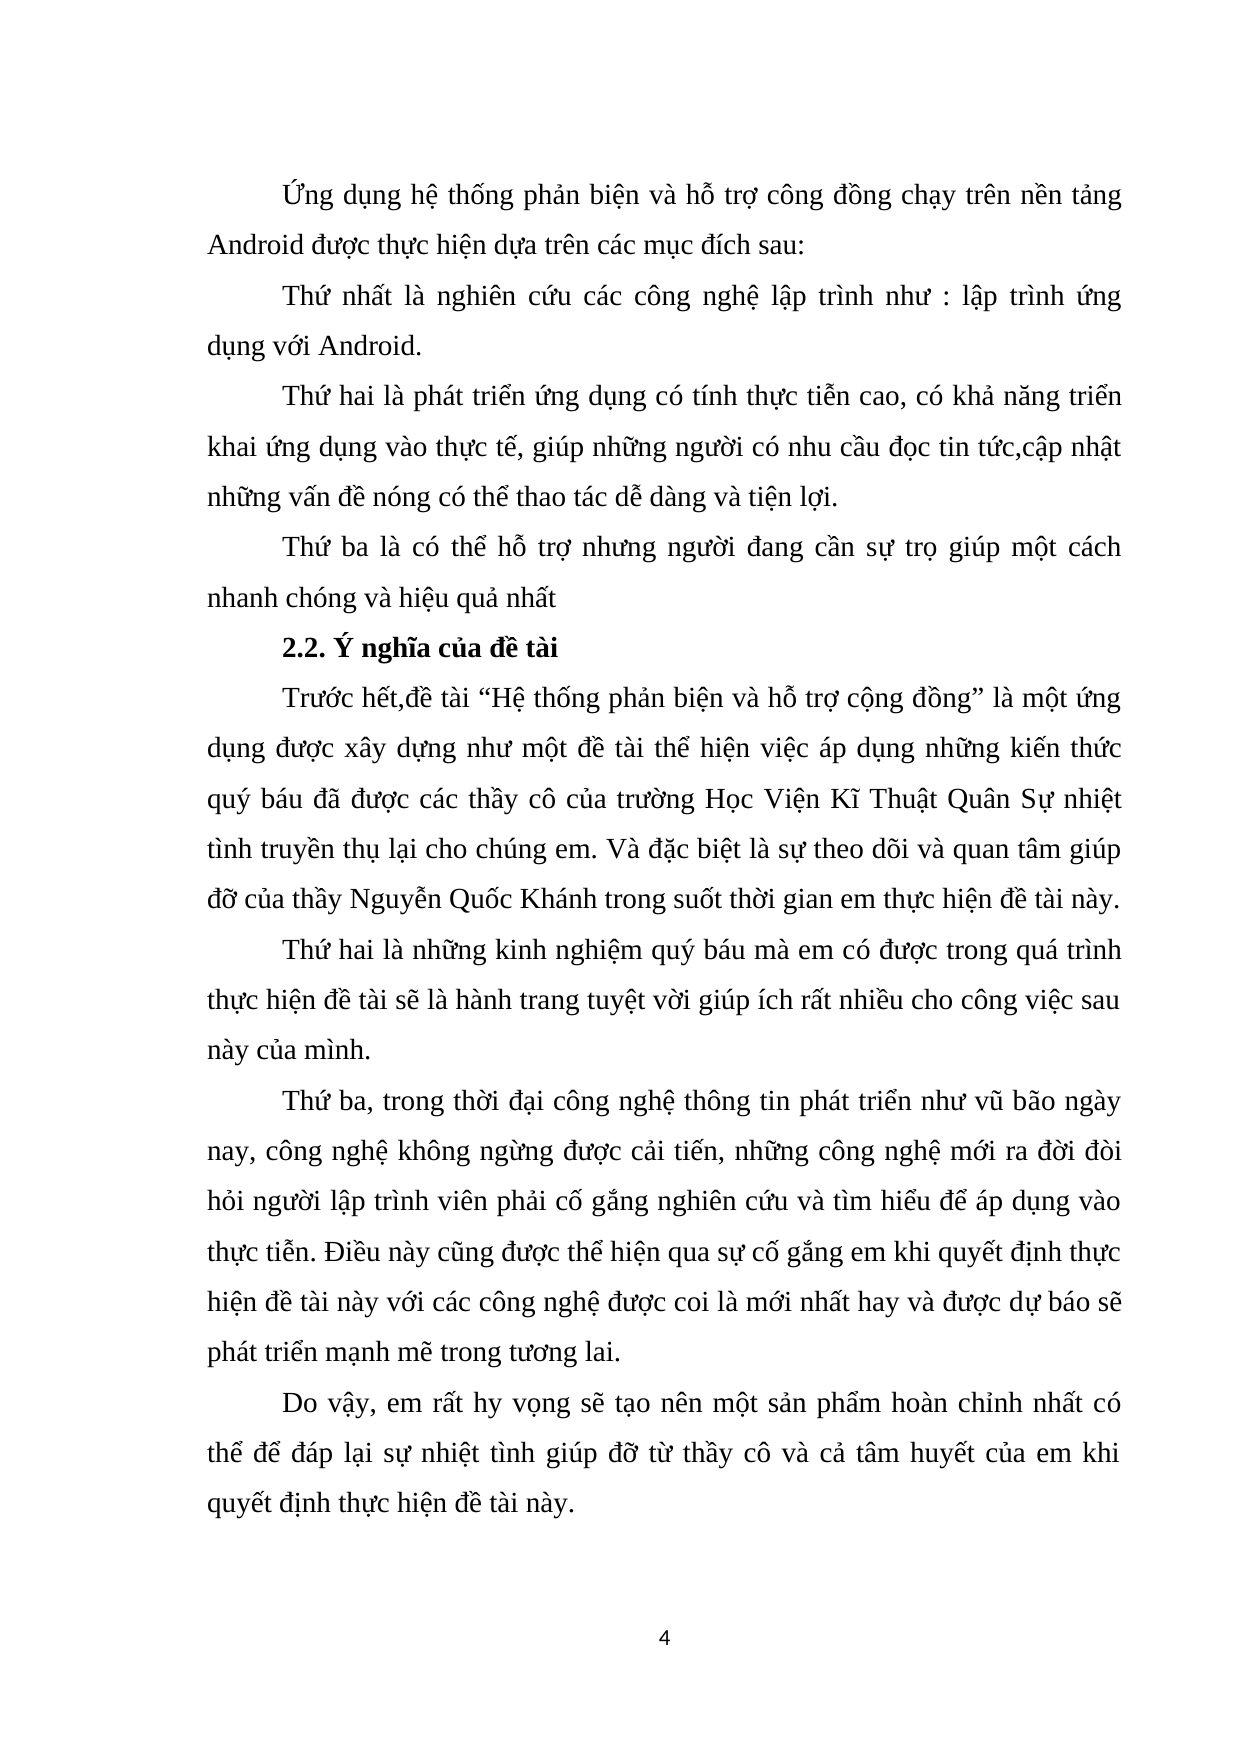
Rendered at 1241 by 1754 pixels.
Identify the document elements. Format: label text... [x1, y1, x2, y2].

text Thứ ba, trong thời đại công nghệ thông tin phát triển như vũ bão ngày nay, công nghệ không ngừng được cải tiến, những công nghệ mới ra đời đòi hỏi người lập trình viên phải cố gắng nghiên cứu và tìm hiểu để áp dụng vào thực tiễn. Điều này cũng được thể hiện qua sự cố gắng em khi quyết định thực hiện đề tài này với các công nghệ được coi là mới nhất hay và được dự báo sẽ phát triển mạnh mẽ trong tương lai. [207, 1083, 1122, 1368]
text Trước hết,đề tài “Hệ thống phản biện và hỗ trợ cộng đồng” là một ứng dụng được xây dựng như một đề tài thể hiện việc áp dụng những kiến thức quý báu đã được các thầy cô của trường Học Viện Kĩ Thuật Quân Sự nhiệt tình truyền thụ lại cho chúng em. Và đặc biệt là sự theo dõi và quan tâm giúp đỡ của thầy Nguyễn Quốc Khánh trong suốt thời gian em thực hiện đề tài này. [207, 680, 1122, 915]
list Thứ ba là có thể hỗ trợ nhưng người đang cần sự trọ giúp một cách nhanh chóng và hiệu quả nhất [207, 529, 1122, 613]
text Do vậy, em rất hy vọng sẽ tạo nên một sản phẩm hoàn chỉnh nhất có thể để đáp lại sự nhiệt tình giúp đỡ từ thầy cô và cả tâm huyết của em khi quyết định thực hiện đề tài này. [207, 1385, 1122, 1519]
text Thứ hai là những kinh nghiệm quý báu mà em có được trong quá trình thực hiện đề tài sẽ là hành trang tuyệt vời giúp ích rất nhiều cho công việc sau này của mình. [207, 932, 1122, 1066]
list Thứ hai là phát triển ứng dụng có tính thực tiễn cao, có khả năng triển khai ứng dụng vào thực tế, giúp những người có nhu cầu đọc tin tức,cập nhật những vấn đề nóng có thể thao tác dễ dàng và tiện lợi. [207, 378, 1122, 513]
list 2.2. Ý nghĩa của đề tài [207, 630, 1122, 663]
text Ứng dụng hệ thống phản biện và hỗ trợ công đồng chạy trên nền tảng Android được thực hiện dựa trên các mục đích sau: [207, 177, 1122, 261]
list Thứ nhất là nghiên cứu các công nghệ lập trình như : lập trình ứng dụng với Android. [207, 278, 1122, 362]
